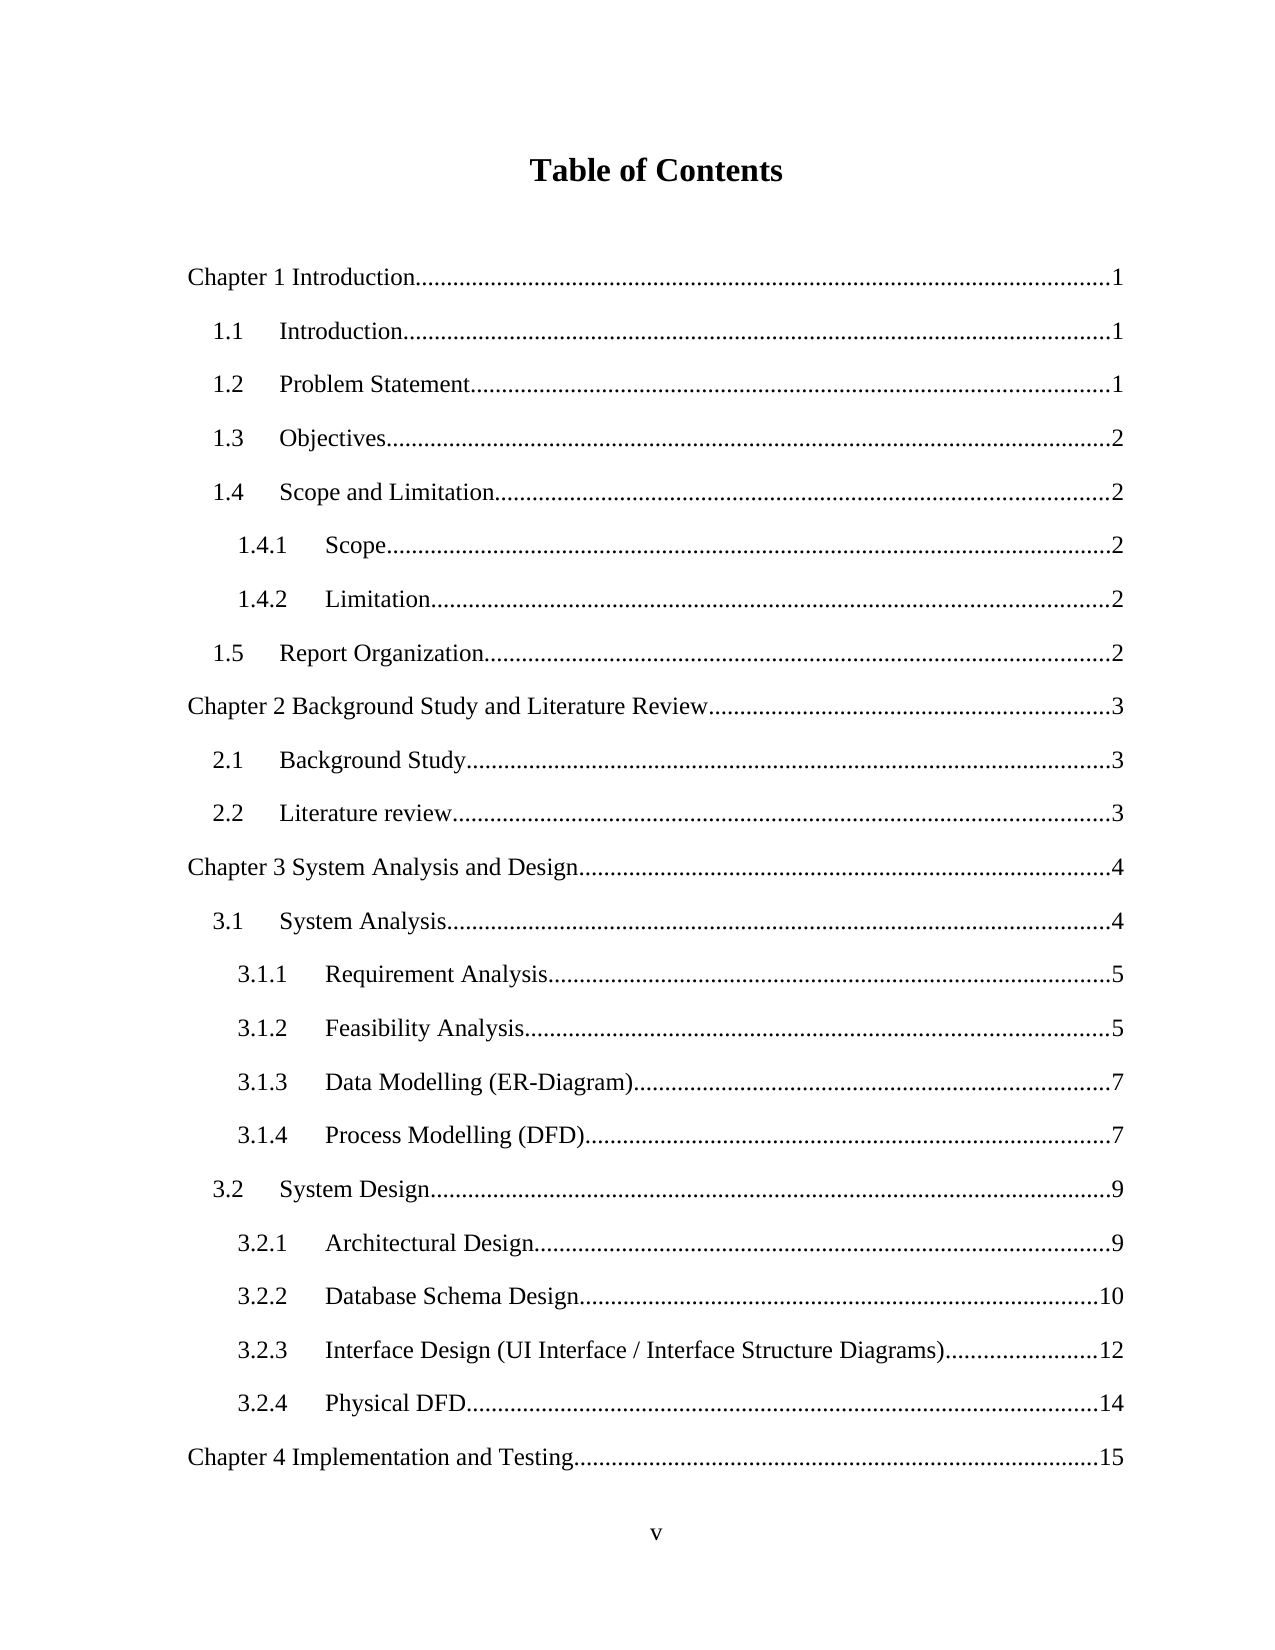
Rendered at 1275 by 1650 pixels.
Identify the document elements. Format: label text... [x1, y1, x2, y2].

text Table of Contents [187, 150, 1125, 188]
